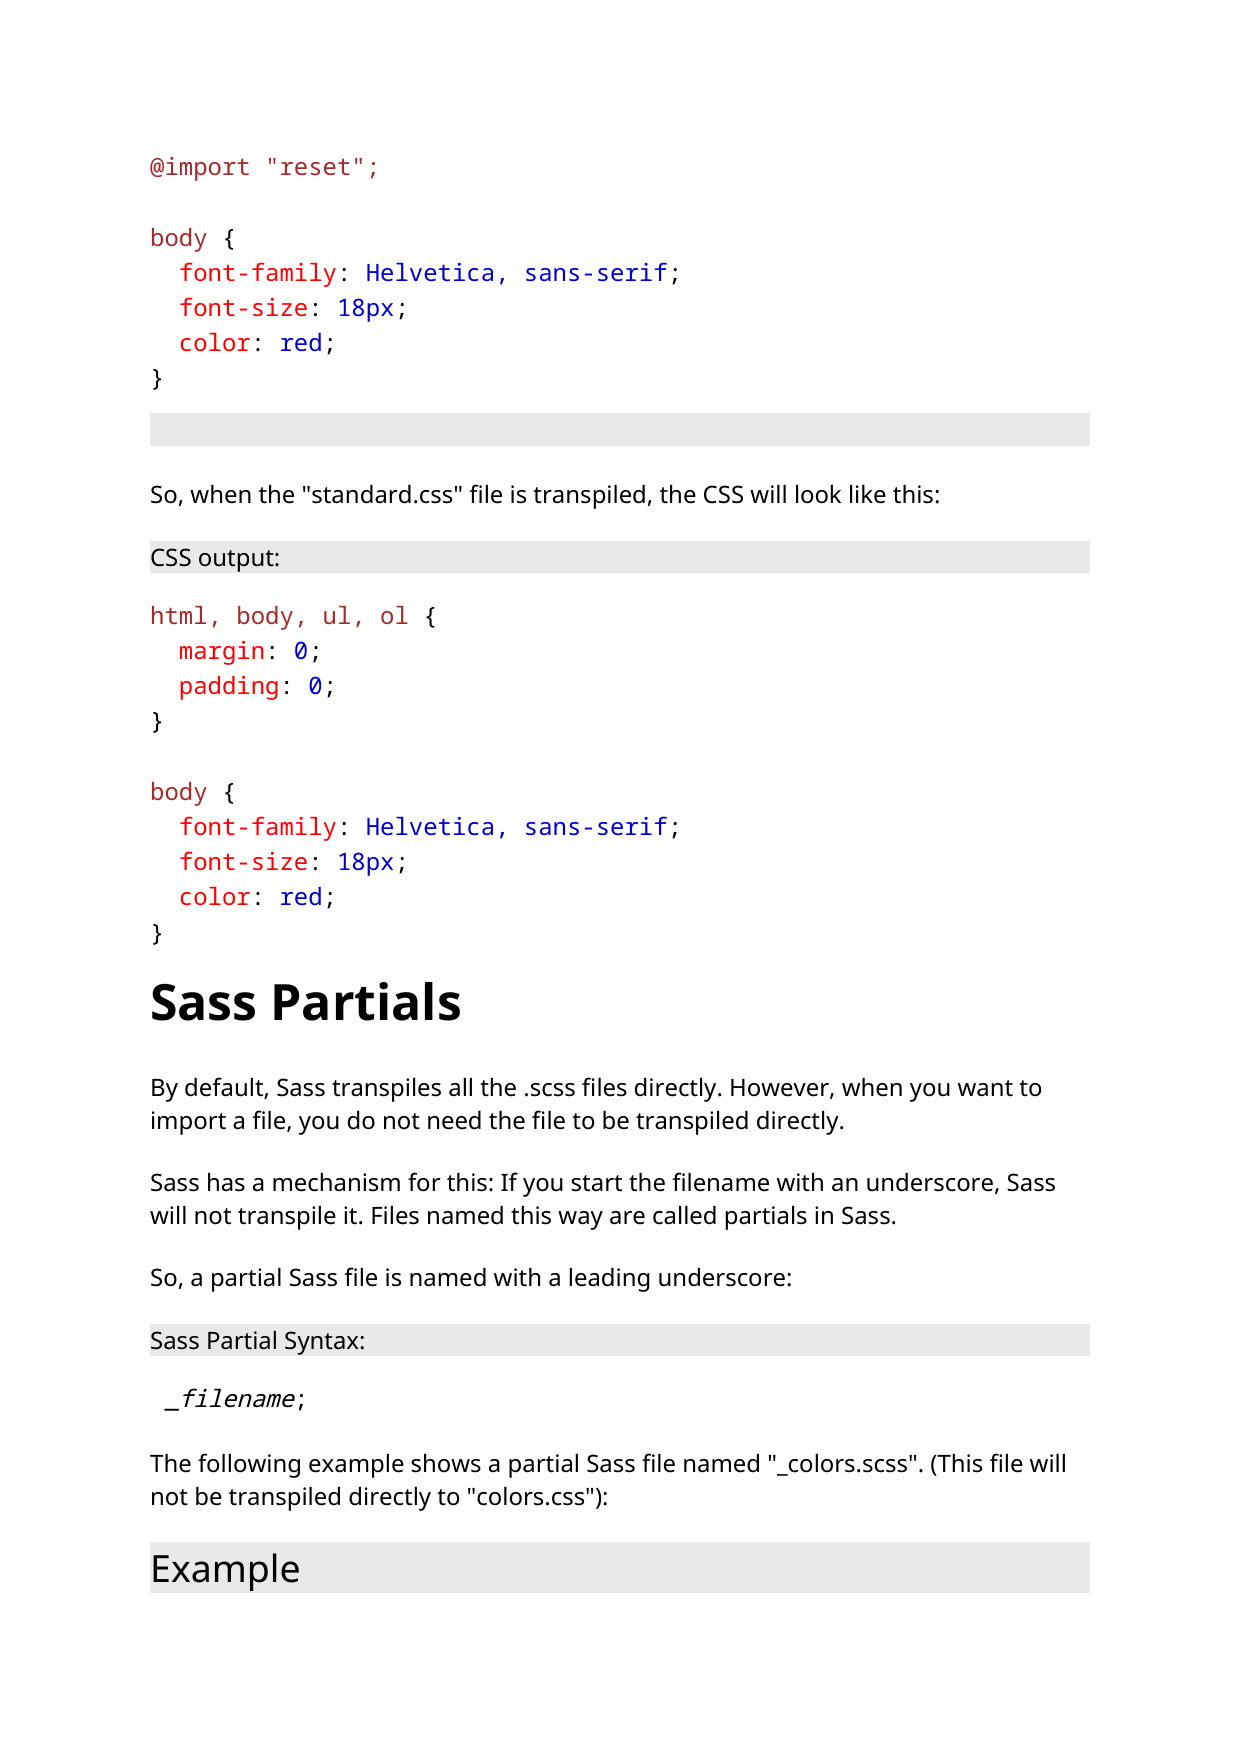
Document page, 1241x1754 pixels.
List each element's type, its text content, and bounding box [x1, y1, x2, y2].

text _filename; [150, 1381, 1090, 1414]
text The following example shows a partial Sass file named "_colors.scss". (This file will not be transpiled directly to "colors.css"): [150, 1447, 1090, 1512]
text html, body, ul, ol { margin: 0; padding: 0; } body { font-family: Helvetica, sans-serif; font-size: 18px; color: red; } [150, 598, 1090, 948]
subtitle Example [150, 1542, 1090, 1593]
text CSS output: [150, 541, 1090, 573]
text By default, Sass transpiles all the .scss files directly. However, when you want to import a file, you do not need the file to be transpiled directly. [150, 1071, 1090, 1136]
subtitle Sass Partials [150, 967, 1090, 1035]
text Sass has a mechanism for this: If you start the filename with an underscore, Sass will not transpile it. Files named this way are called partials in Sass. [150, 1166, 1090, 1231]
text So, when the "standard.css" file is transpiled, the CSS will look like this: [150, 478, 1090, 511]
text Sass Partial Syntax: [150, 1324, 1090, 1356]
text @import "reset"; body { font-family: Helvetica, sans-serif; font-size: 18px; color: red; } [150, 150, 1090, 394]
text So, a partial Sass file is named with a leading underscore: [150, 1261, 1090, 1294]
